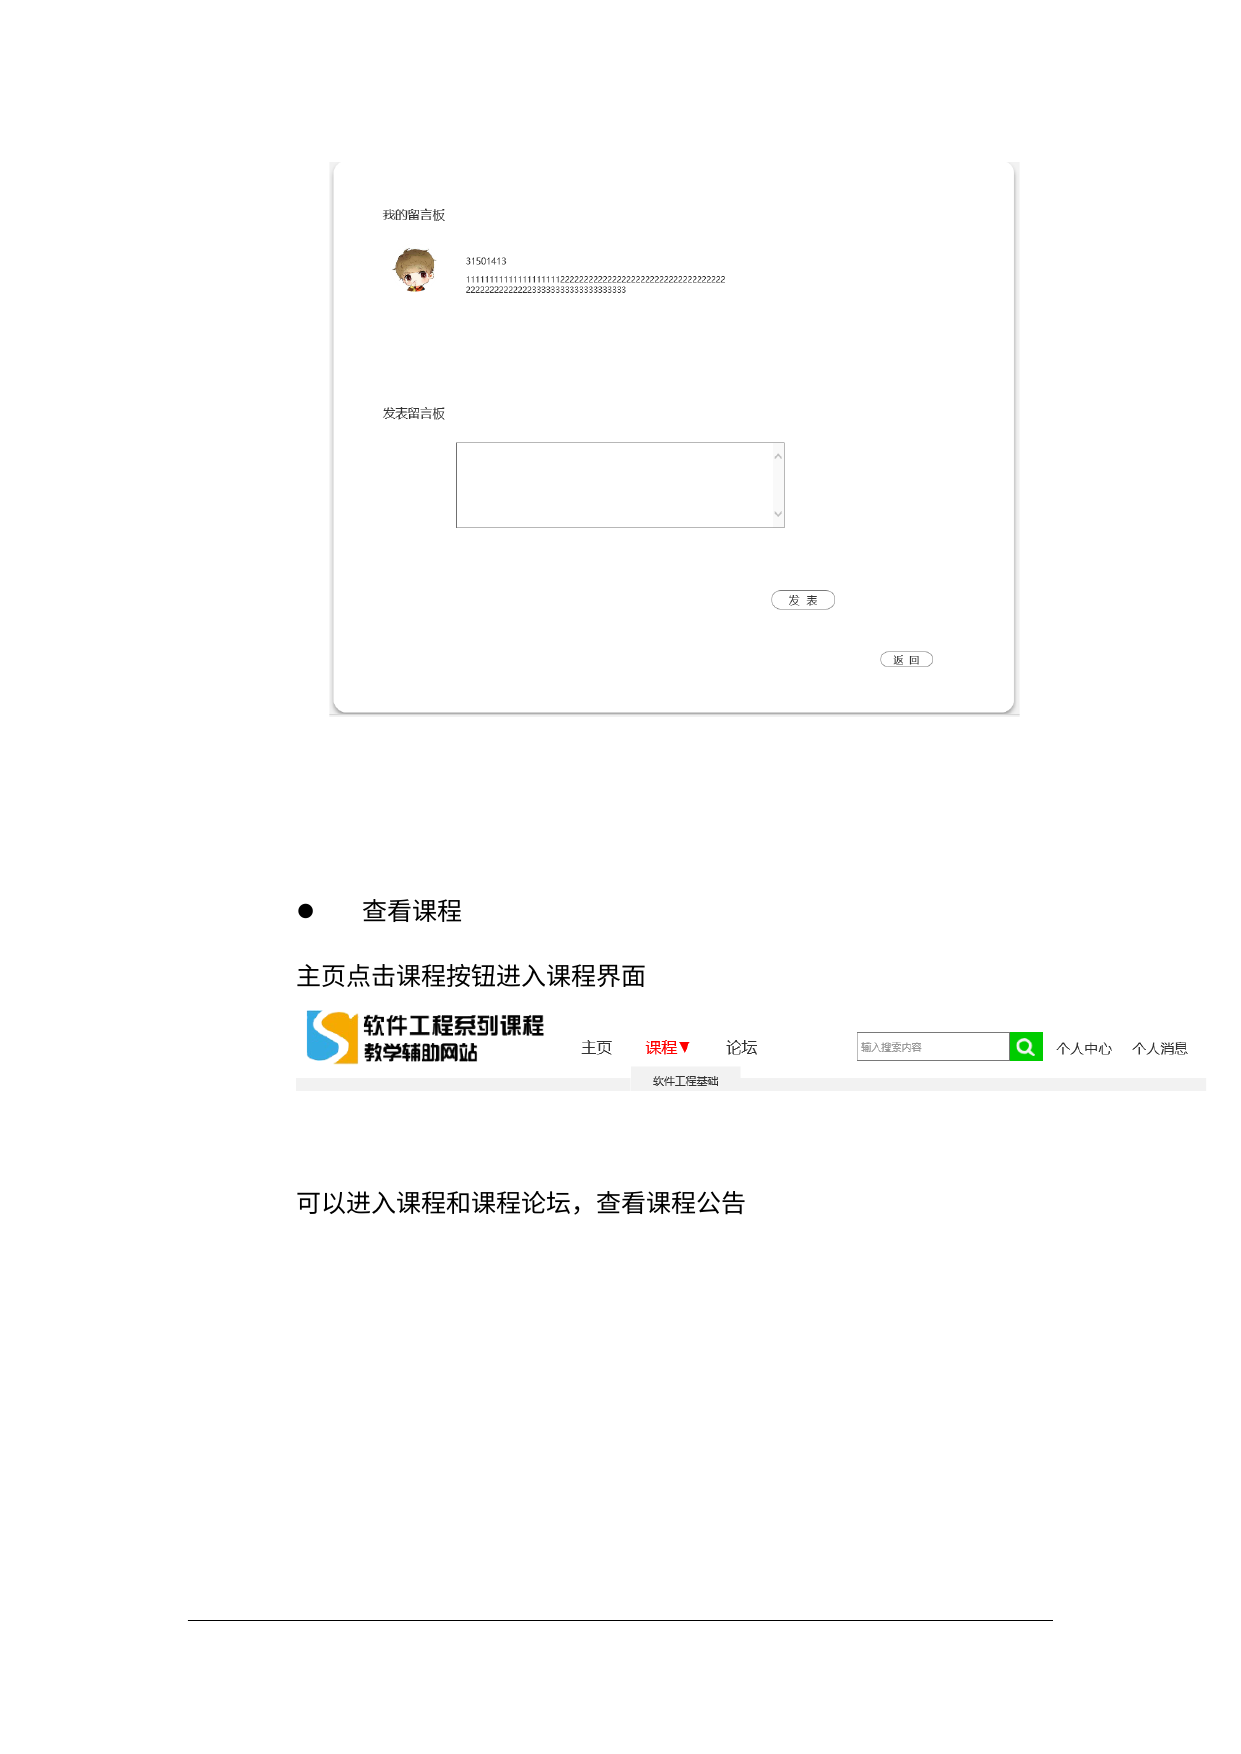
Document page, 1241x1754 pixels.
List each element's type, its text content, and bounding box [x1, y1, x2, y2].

picture [329, 162, 1020, 717]
subtitle 查看课程 [187, 877, 1053, 942]
text 主页点击课程按钮进入课程界面 [187, 942, 1053, 1007]
picture [296, 1007, 1207, 1091]
text 可以进入课程和课程论坛，查看课程公告 [187, 1169, 1053, 1234]
